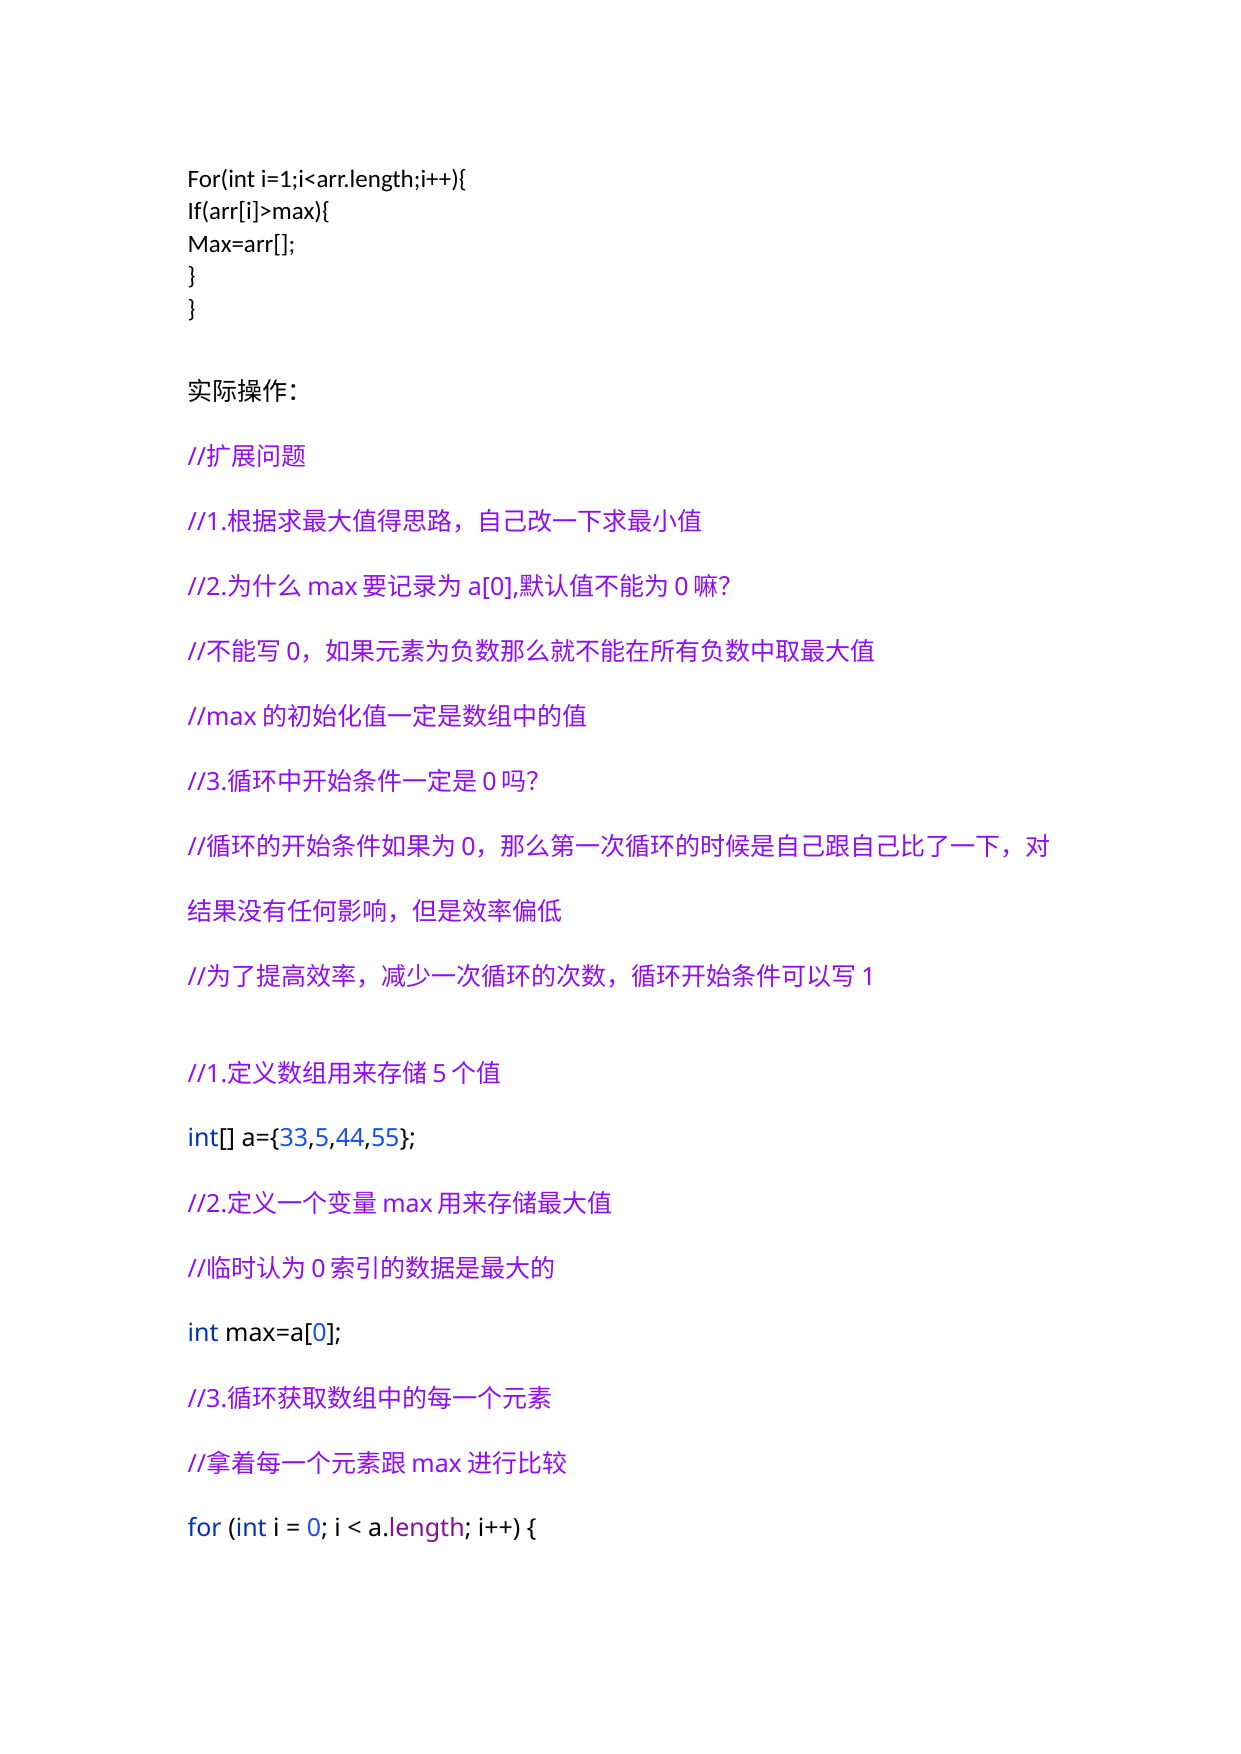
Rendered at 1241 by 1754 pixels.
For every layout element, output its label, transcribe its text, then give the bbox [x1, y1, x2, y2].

list If(arr[i]>max){ [187, 194, 1053, 227]
text //循环的开始条件如果为0，那么第一次循环的时候是自己跟自己比了一下，对结果没有任何影响，但是效率偏低 [187, 812, 1053, 942]
text //2.为什么max要记录为a[0],默认值不能为0嘛？ [187, 552, 1053, 617]
list } [187, 292, 1053, 324]
list } [187, 259, 1053, 292]
text int[] a={33,5,44,55}; [187, 1104, 1053, 1169]
text for (int i = 0; i < a.length; i++) { [187, 1494, 1053, 1559]
text int max=a[0]; [187, 1299, 1053, 1364]
text //2.定义一个变量max用来存储最大值 [187, 1169, 1053, 1234]
list Max=arr[]; [187, 227, 1053, 259]
text //1.根据求最大值得思路，自己改一下求最小值 [187, 487, 1053, 552]
text //不能写0，如果元素为负数那么就不能在所有负数中取最大值 [187, 617, 1053, 682]
text //3.循环中开始条件一定是0吗？ [187, 747, 1053, 812]
text //1.定义数组用来存储5个值 [187, 1039, 1053, 1104]
text //临时认为0索引的数据是最大的 [187, 1234, 1053, 1299]
text //为了提高效率，减少一次循环的次数，循环开始条件可以写1 [187, 942, 1053, 1007]
text //max的初始化值一定是数组中的值 [187, 682, 1053, 747]
text //拿着每一个元素跟max进行比较 [187, 1429, 1053, 1494]
text //3.循环获取数组中的每一个元素 [187, 1364, 1053, 1429]
list 实际操作： [187, 357, 1053, 422]
list For(int i=1;i<arr.length;i++){ [187, 162, 1053, 194]
text //扩展问题 [187, 422, 1053, 487]
